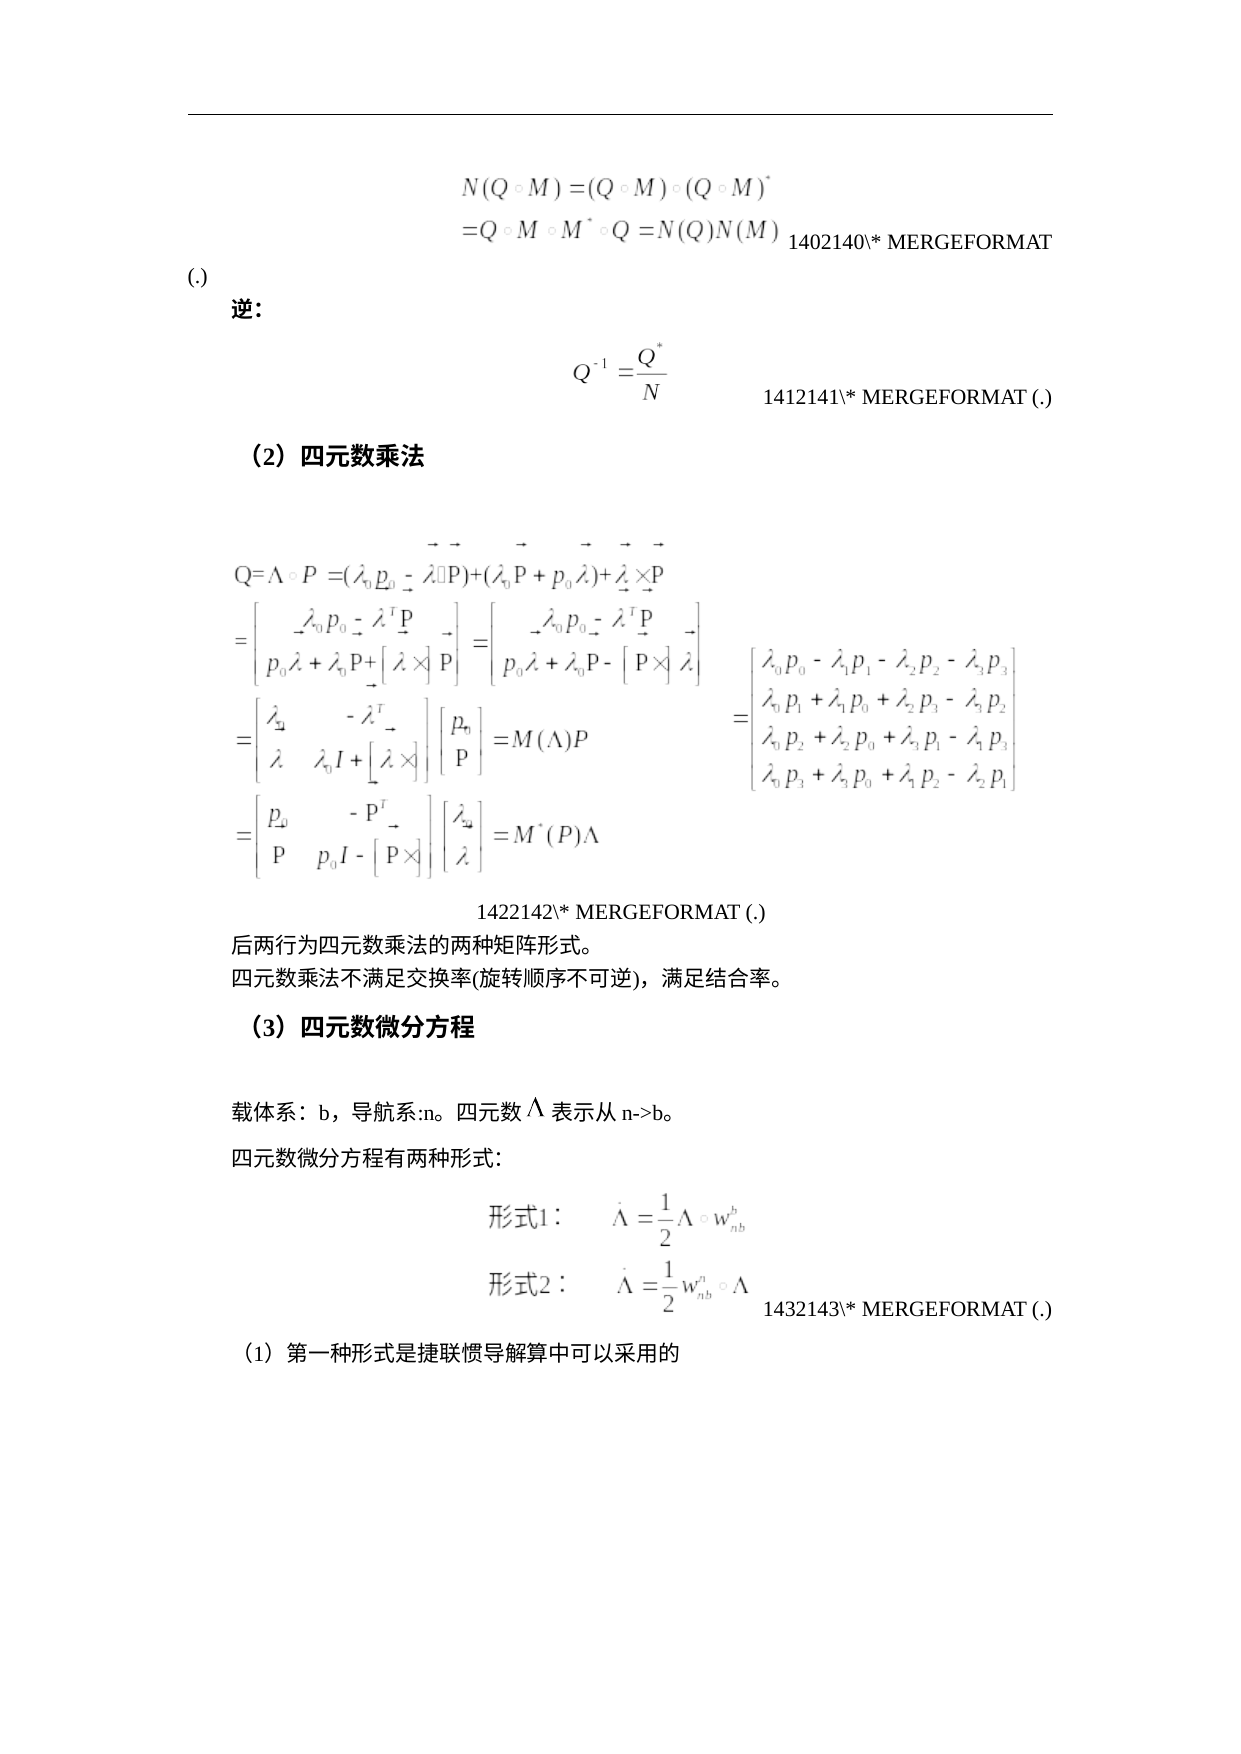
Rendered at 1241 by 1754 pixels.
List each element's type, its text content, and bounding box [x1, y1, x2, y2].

text 逆： [187, 292, 1053, 324]
text 载体系：b，导航系:n。四元数表示从n->b。 [187, 1076, 1053, 1141]
text 四元数乘法不满足交换率(旋转顺序不可逆)，满足结合率。 [187, 960, 1053, 993]
text 后两行为四元数乘法的两种矩阵形式。 [187, 928, 1053, 960]
text （1）第一种形式是捷联惯导解算中可以采用的 [187, 1336, 1053, 1368]
subtitle （3）四元数微分方程 [187, 993, 1053, 1058]
subtitle （2）四元数乘法 [187, 422, 1053, 487]
text 四元数微分方程有两种形式： [187, 1141, 1053, 1173]
